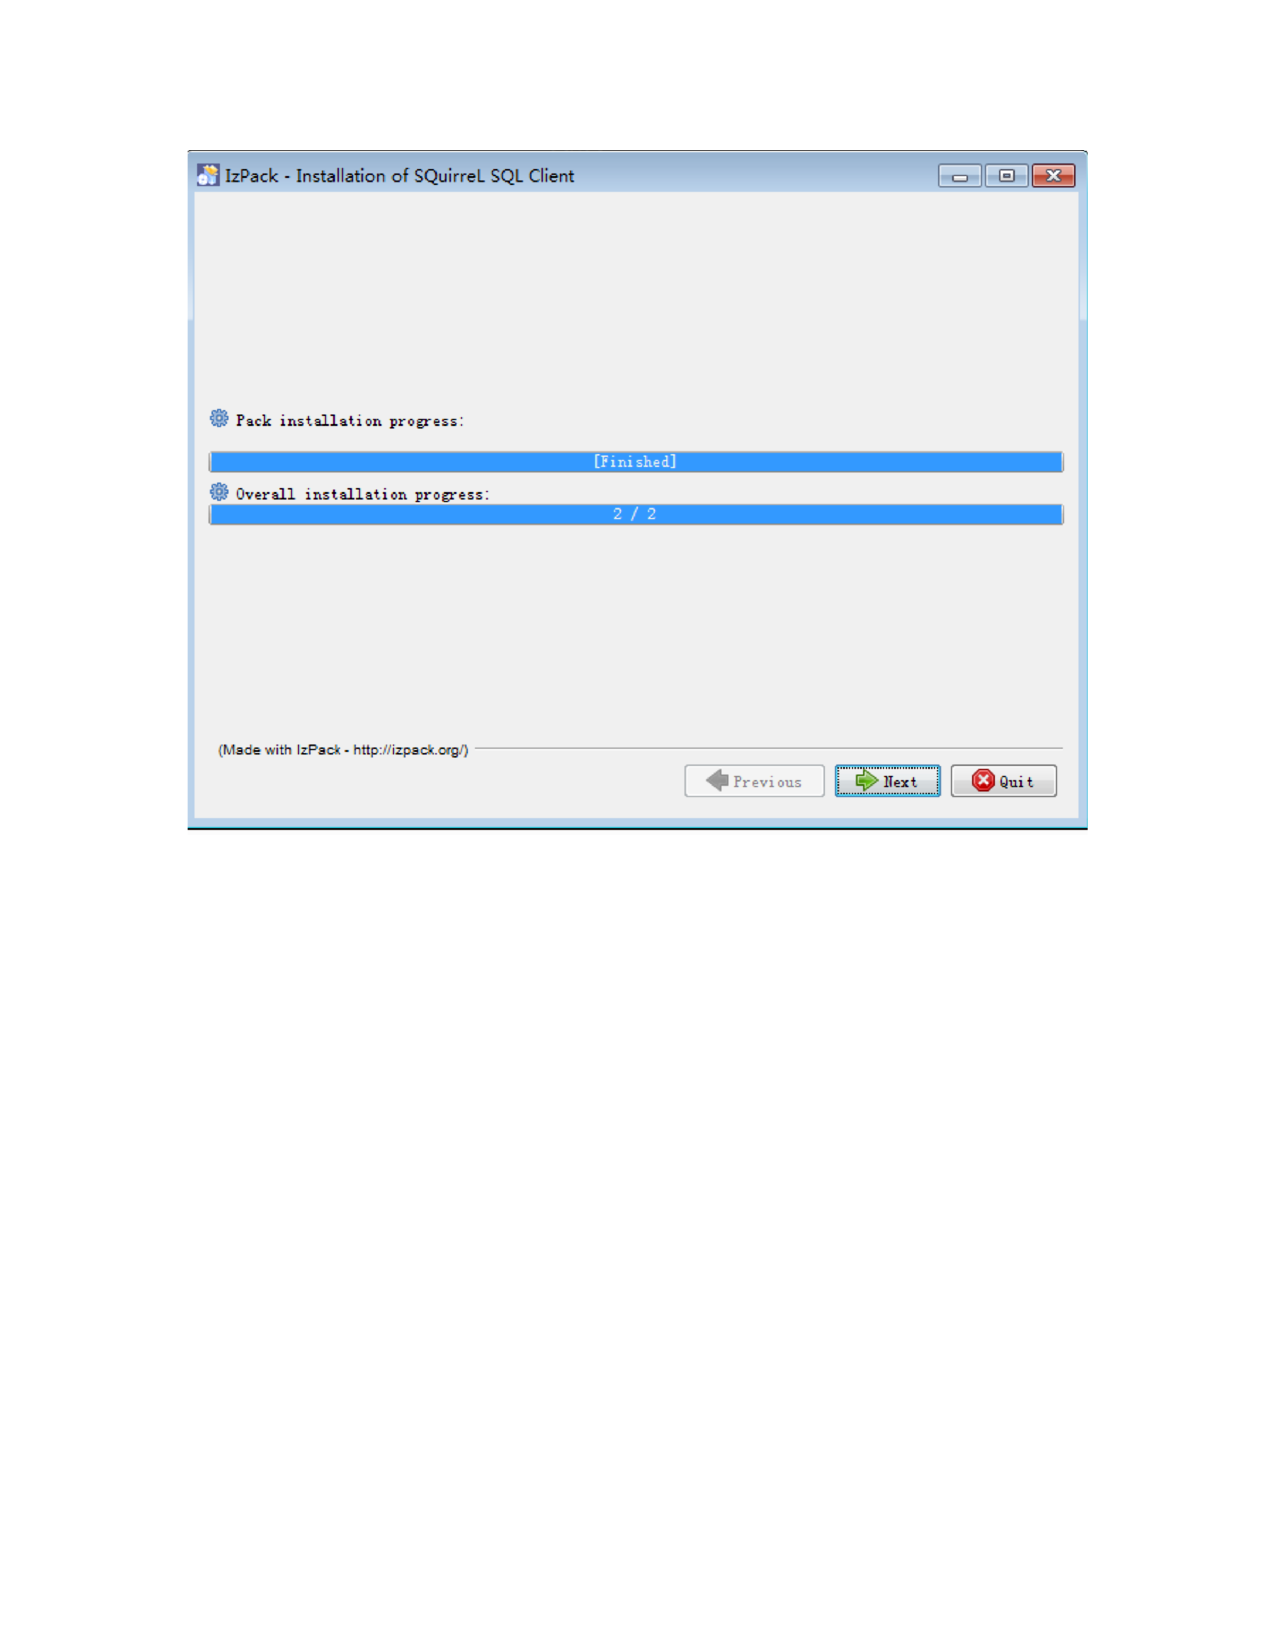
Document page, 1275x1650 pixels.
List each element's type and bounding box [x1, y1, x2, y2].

picture [187, 150, 1088, 835]
